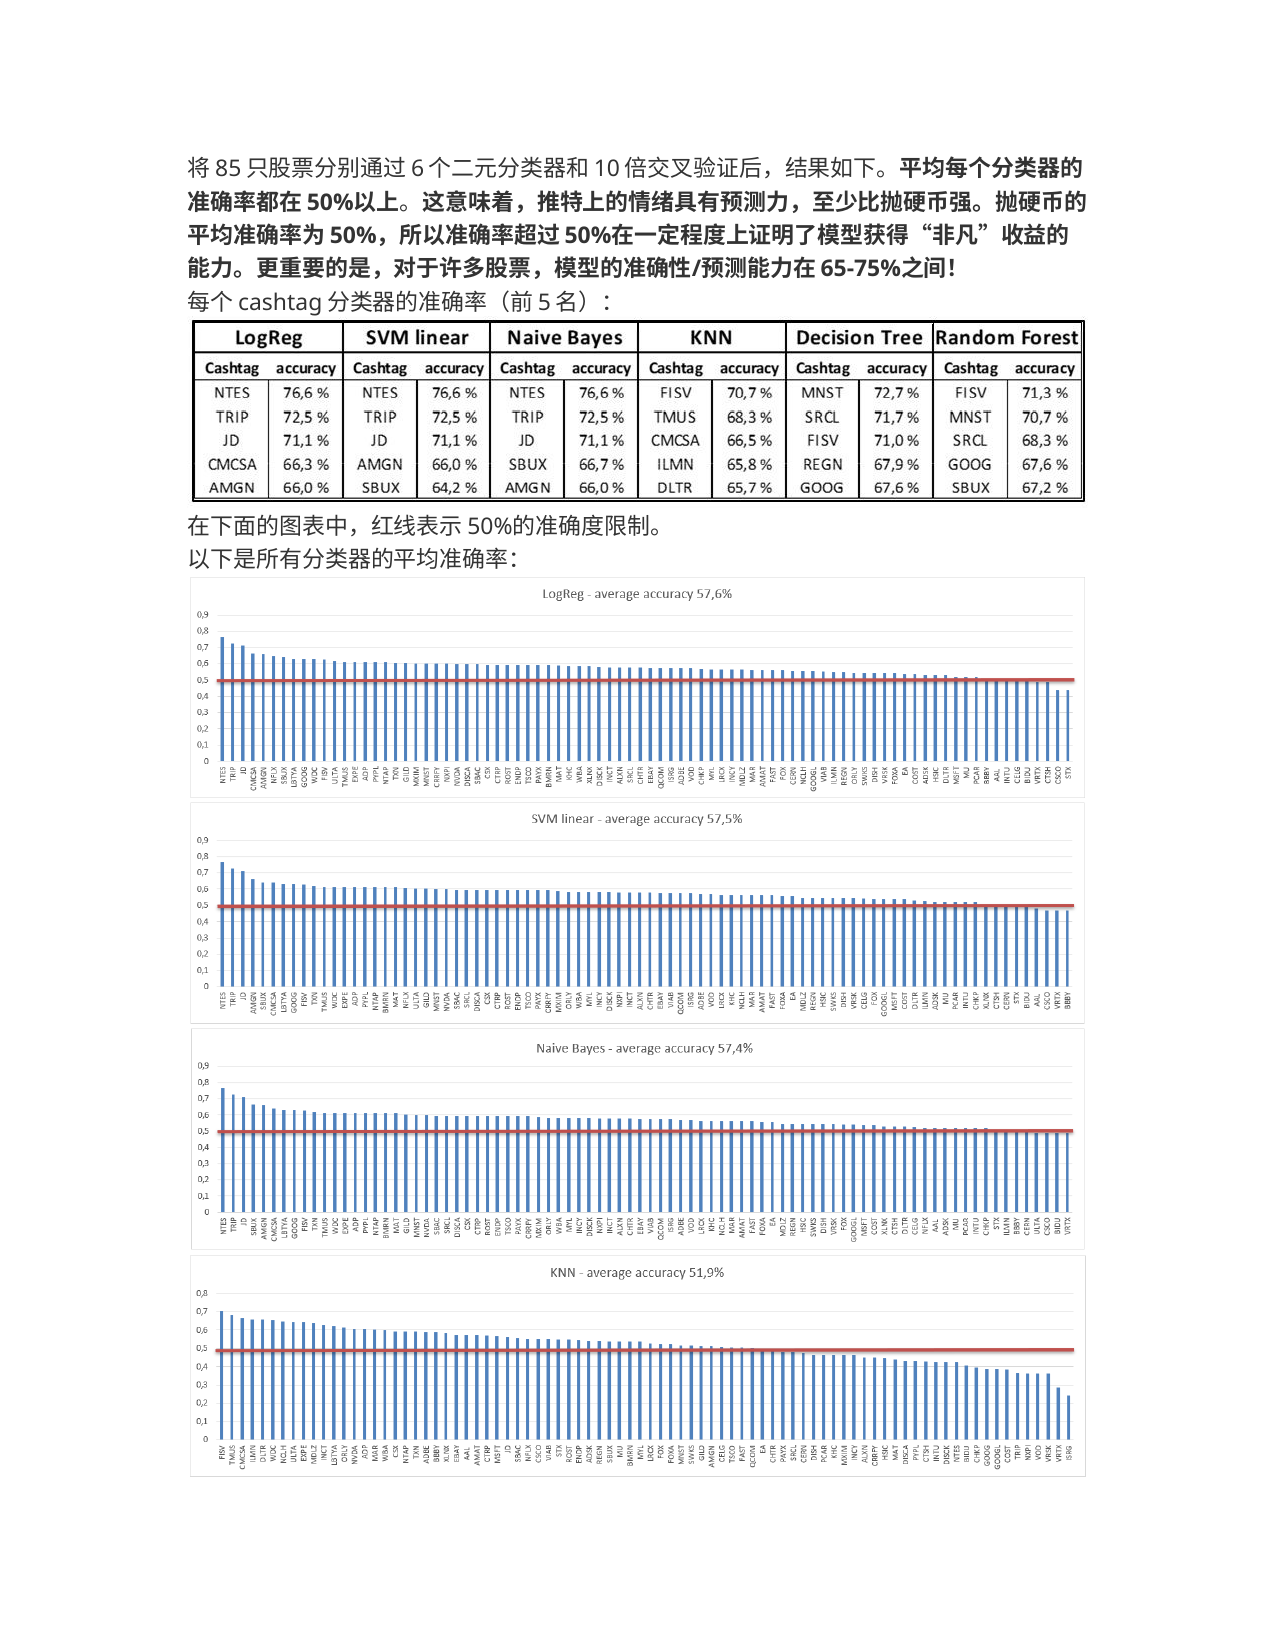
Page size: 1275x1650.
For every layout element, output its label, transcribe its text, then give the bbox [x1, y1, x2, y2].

text 将85只股票分别通过6个二元分类器和10倍交叉验证后，结果如下。平均每个分类器的准确率都在50%以上。这意味着，推特上的情绪具有预测力，至少比抛硬币强。抛硬币的平均准确率为50%，所以准确率超过50%在一定程度上证明了模型获得“非凡”收益的能力。更重要的是，对于许多股票，模型的准确性/预测能力在65-75%之间！ [187, 150, 1087, 283]
picture [187, 316, 1088, 508]
picture [187, 574, 1088, 1479]
text 每个cashtag分类器的准确率（前5名）： [187, 283, 1087, 316]
text 在下面的图表中，红线表示50%的准确度限制。 [187, 508, 1087, 541]
text 以下是所有分类器的平均准确率： [187, 541, 1087, 574]
